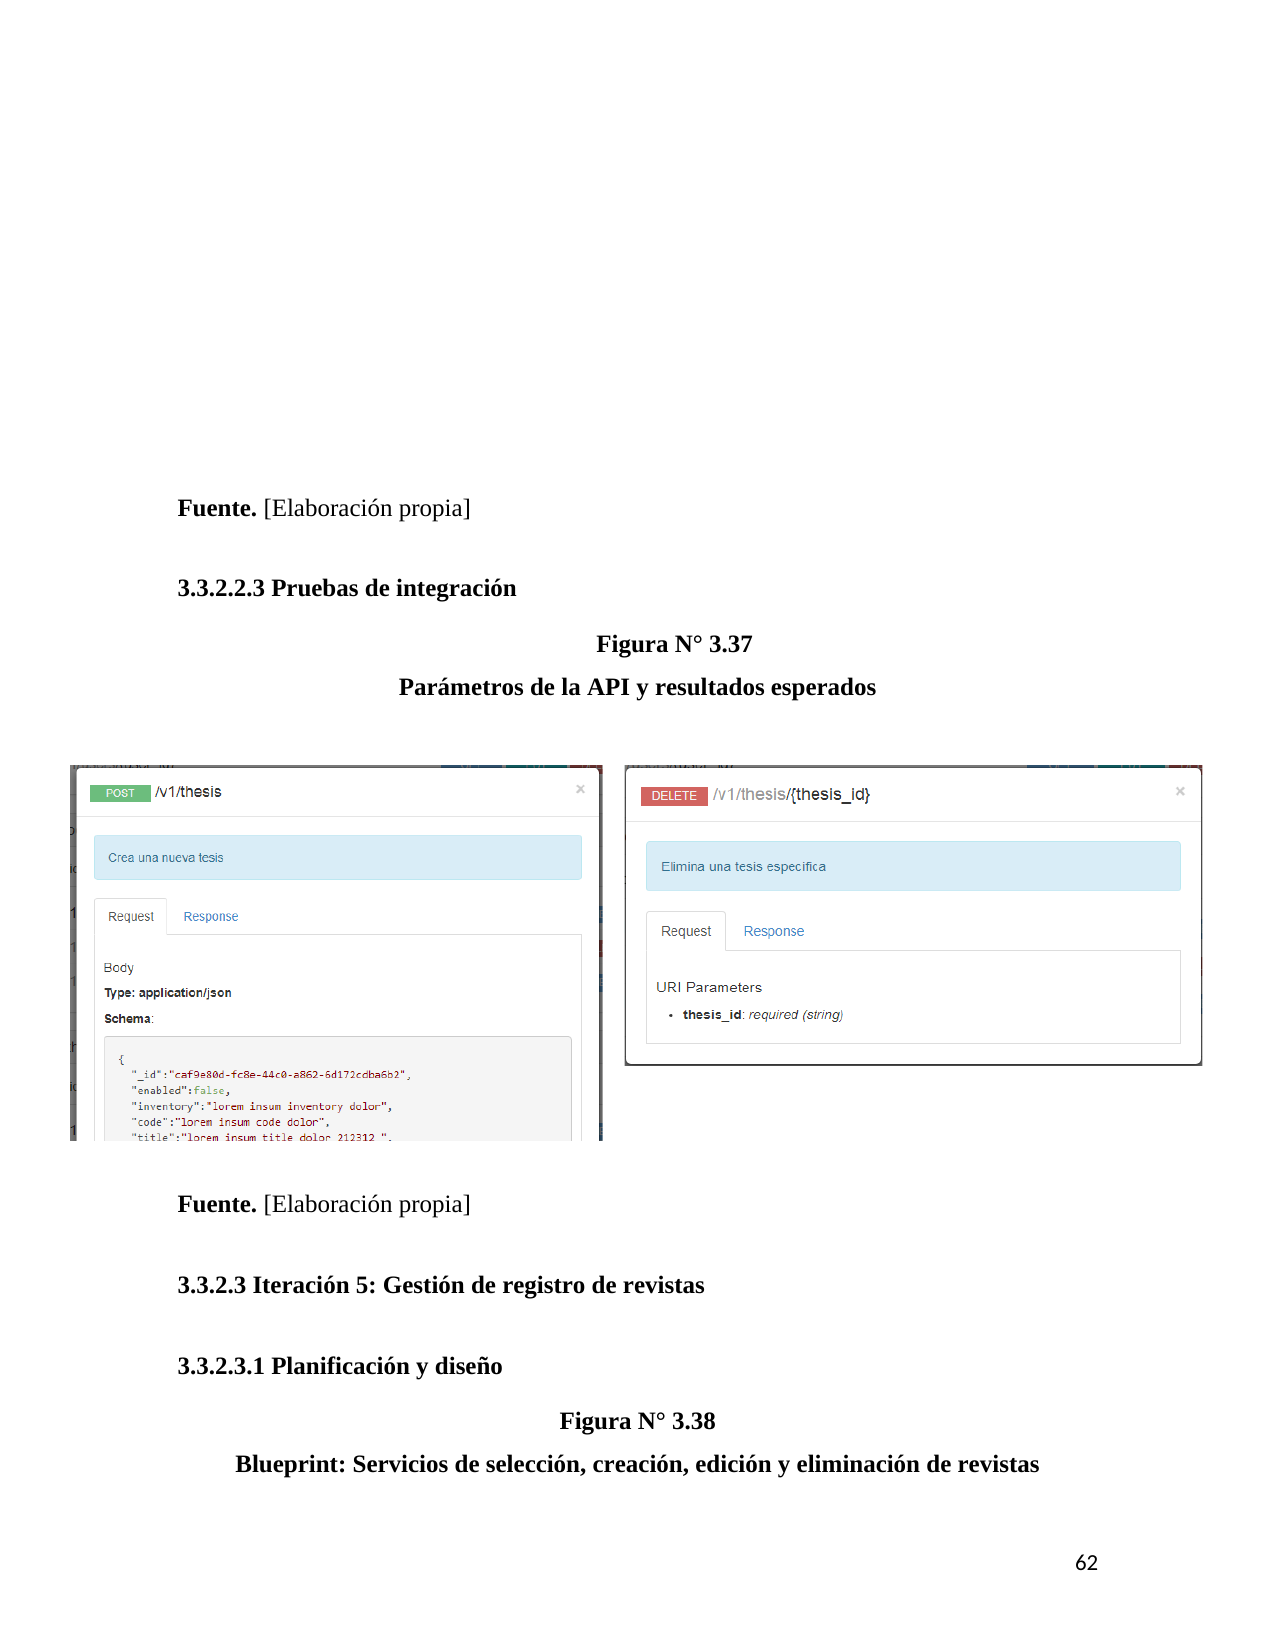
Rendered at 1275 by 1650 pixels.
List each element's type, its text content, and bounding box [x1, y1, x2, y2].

picture [70, 765, 603, 1141]
text Figura N° 3.37 [177, 629, 1098, 658]
text Blueprint: Servicios de selección, creación, edición y eliminación de revistas [177, 1449, 1098, 1478]
text Fuente. [Elaboración propia] [177, 1189, 1098, 1218]
text Parámetros de la API y resultados esperados [177, 672, 1098, 701]
text Figura N° 3.38 [177, 1406, 1098, 1435]
picture [624, 765, 1203, 1066]
text Fuente. [Elaboración propia] [177, 493, 1098, 521]
subtitle 3.3.2.3 Iteración 5: Gestión de registro de revistas [177, 1270, 1098, 1299]
subtitle 3.3.2.3.1 Planificación y diseño [177, 1351, 1098, 1379]
subtitle 3.3.2.2.3 Pruebas de integración [177, 573, 1098, 602]
